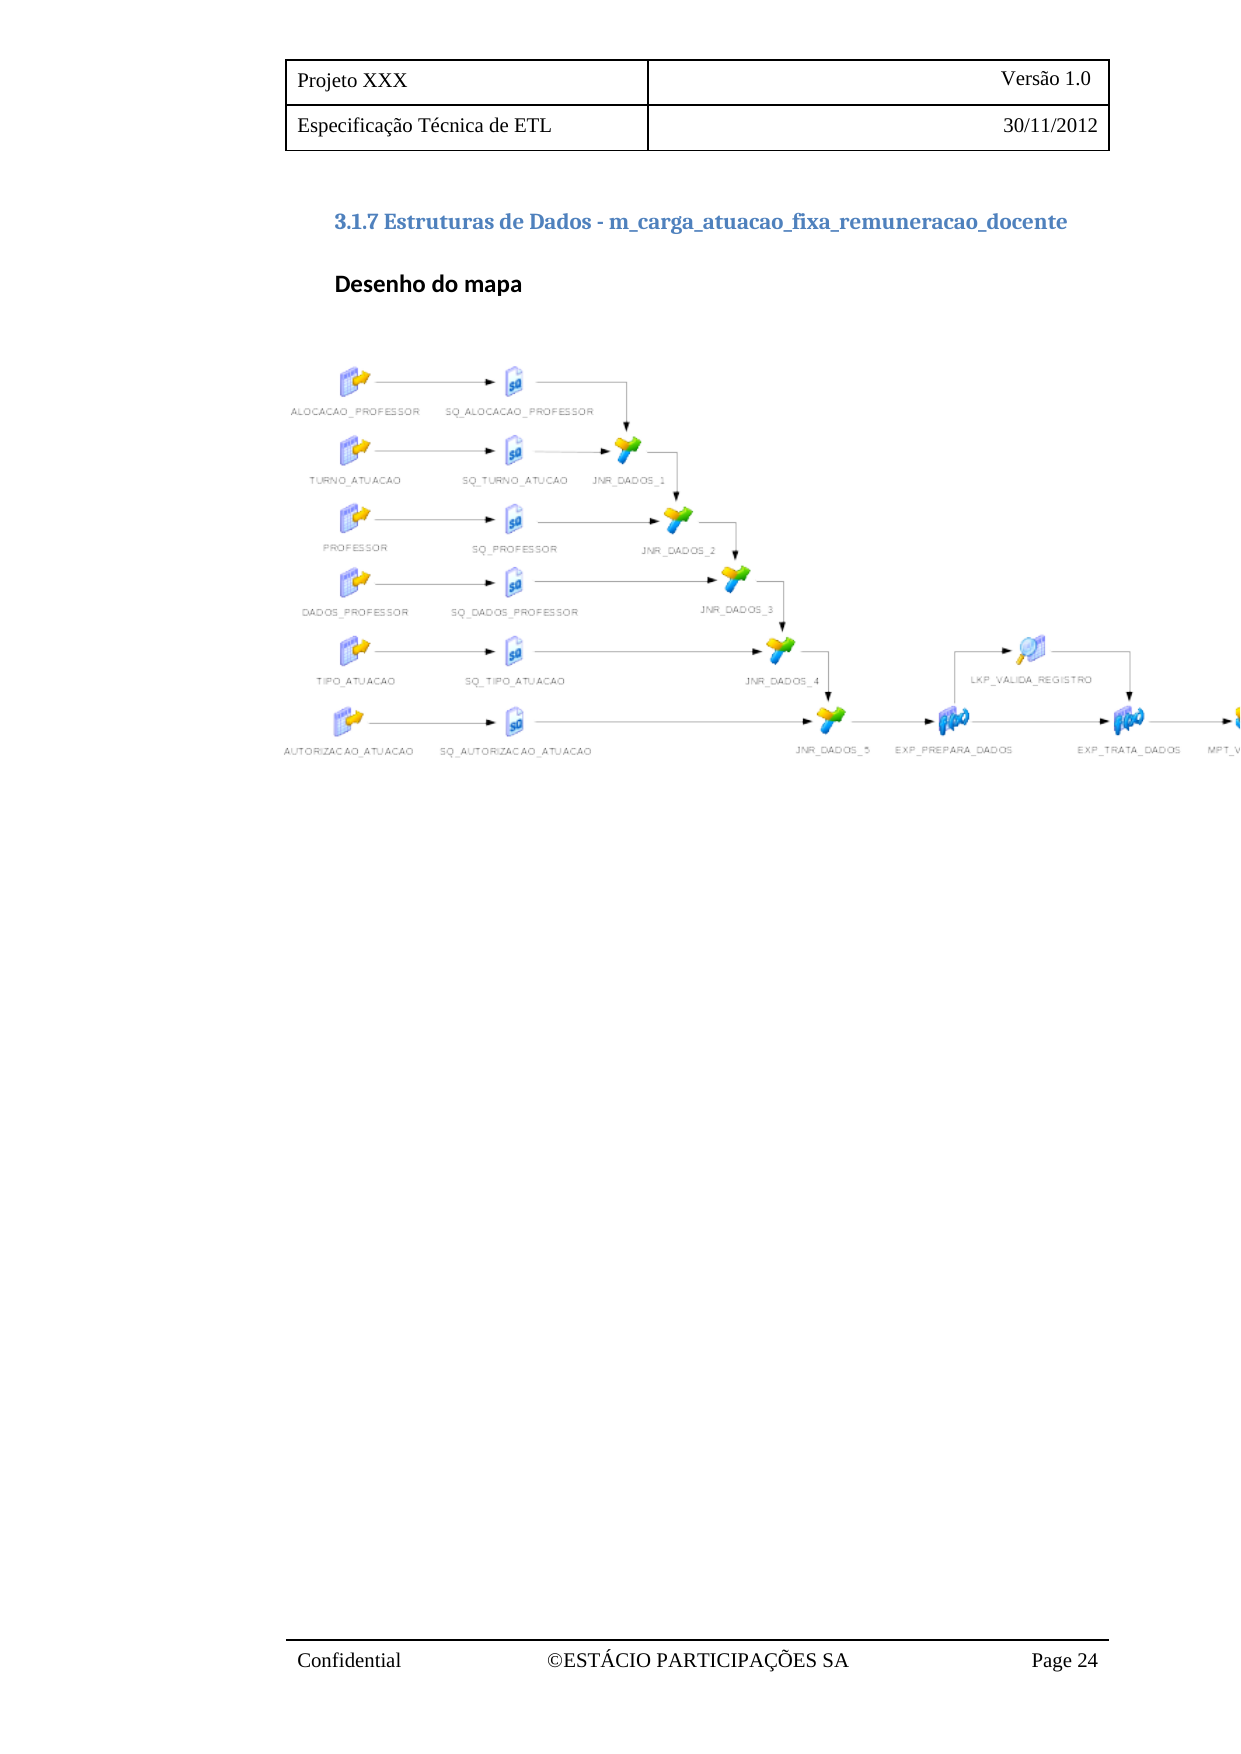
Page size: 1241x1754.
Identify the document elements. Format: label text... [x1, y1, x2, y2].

text Estruturas de Dados - m_carga_atuacao_fixa_remuneracao_docente [334, 209, 1120, 235]
text Desenho do mapa [334, 268, 1120, 298]
